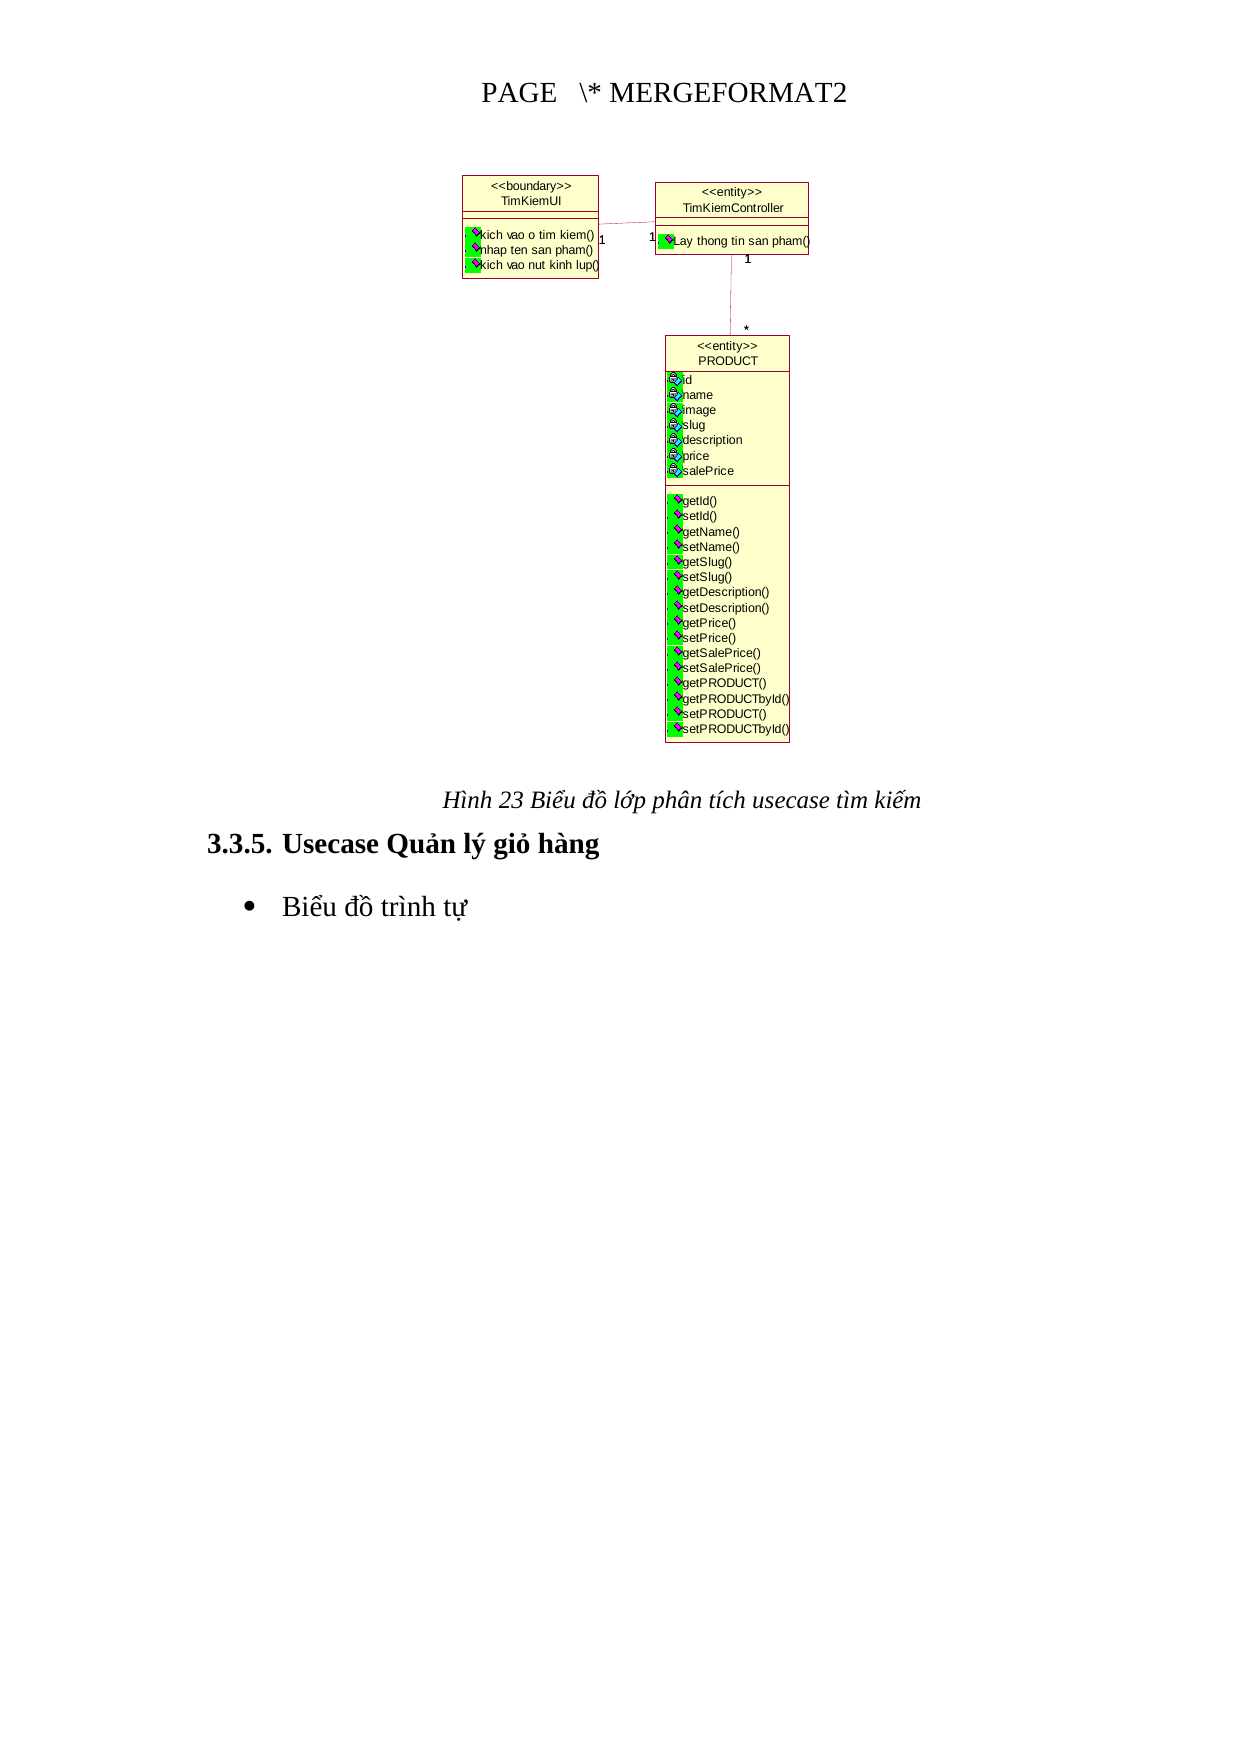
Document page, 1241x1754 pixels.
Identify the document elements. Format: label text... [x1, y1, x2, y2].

list Biểu đồ trình tự [244, 889, 1122, 923]
text Hình 23 Biểu đồ lớp phân tích usecase tìm kiếm [244, 785, 1122, 814]
subtitle Usecase Quản lý giỏ hàng [207, 826, 1122, 860]
